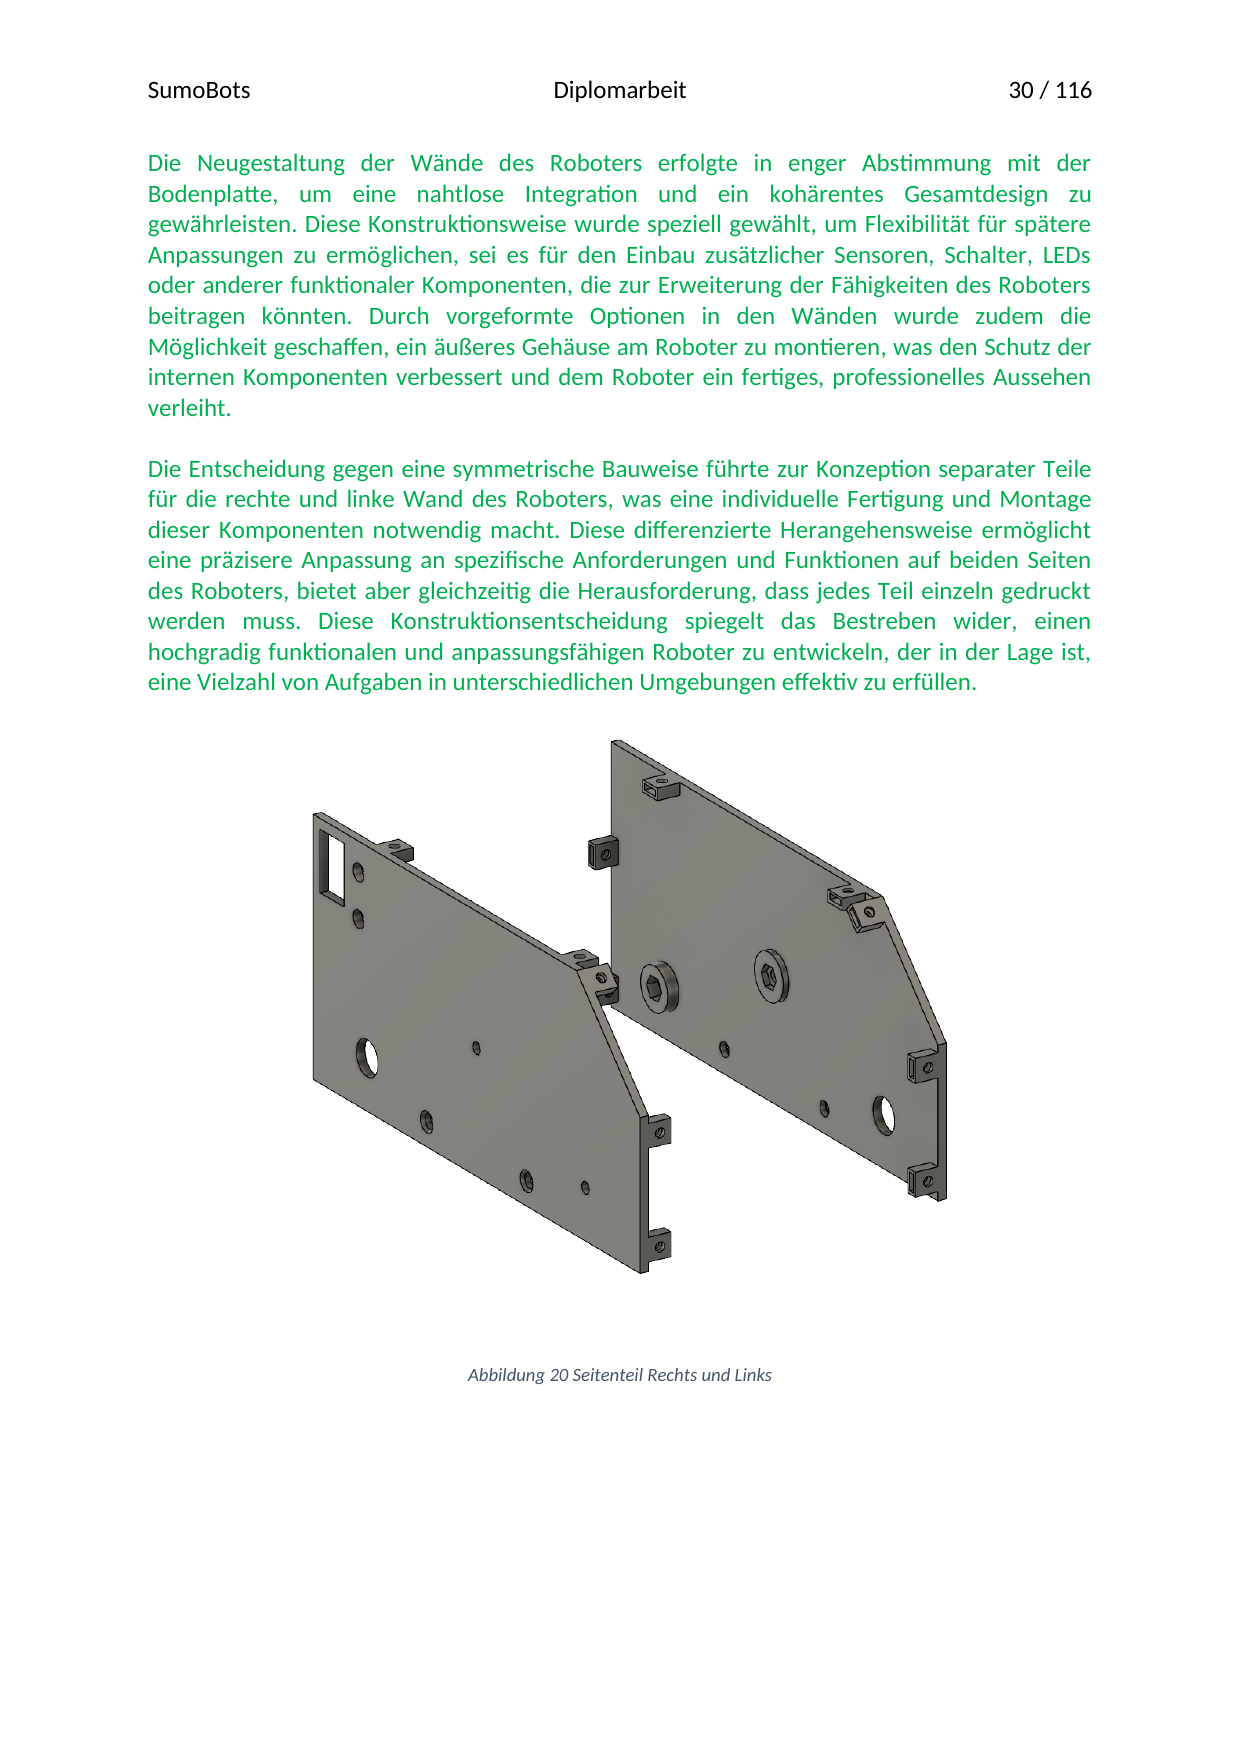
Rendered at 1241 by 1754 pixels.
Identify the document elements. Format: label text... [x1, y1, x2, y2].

text Die Entscheidung gegen eine symmetrische Bauweise führte zur Konzeption separater Teile für die rechte und linke Wand des Roboters, was eine individuelle Fertigung und Montage dieser Komponenten notwendig macht. Diese differenzierte Herangehensweise ermöglicht eine präzisere Anpassung an spezifische Anforderungen und Funktionen auf beiden Seiten des Roboters, bietet aber gleichzeitig die Herausforderung, dass jedes Teil einzeln gedruckt werden muss. Diese Konstruktionsentscheidung spiegelt das Bestreben wider, einen hochgradig funktionalen und anpassungsfähigen Roboter zu entwickeln, der in der Lage ist, eine Vielzahl von Aufgaben in unterschiedlichen Umgebungen effektiv zu erfüllen. [148, 453, 1093, 697]
text Die Neugestaltung der Wände des Roboters erfolgte in enger Abstimmung mit der Bodenplatte, um eine nahtlose Integration und ein kohärentes Gesamtdesign zu gewährleisten. Diese Konstruktionsweise wurde speziell gewählt, um Flexibilität für spätere Anpassungen zu ermöglichen, sei es für den Einbau zusätzlicher Sensoren, Schalter, LEDs oder anderer funktionaler Komponenten, die zur Erweiterung der Fähigkeiten des Roboters beitragen könnten. Durch vorgeformte Optionen in den Wänden wurde zudem die Möglichkeit geschaffen, ein äußeres Gehäuse am Roboter zu montieren, was den Schutz der internen Komponenten verbessert und dem Roboter ein fertiges, professionelles Aussehen verleiht. [148, 148, 1093, 422]
text Abbildung 20 Seitenteil Rechts und Links [148, 1363, 1093, 1386]
picture [253, 727, 987, 1363]
